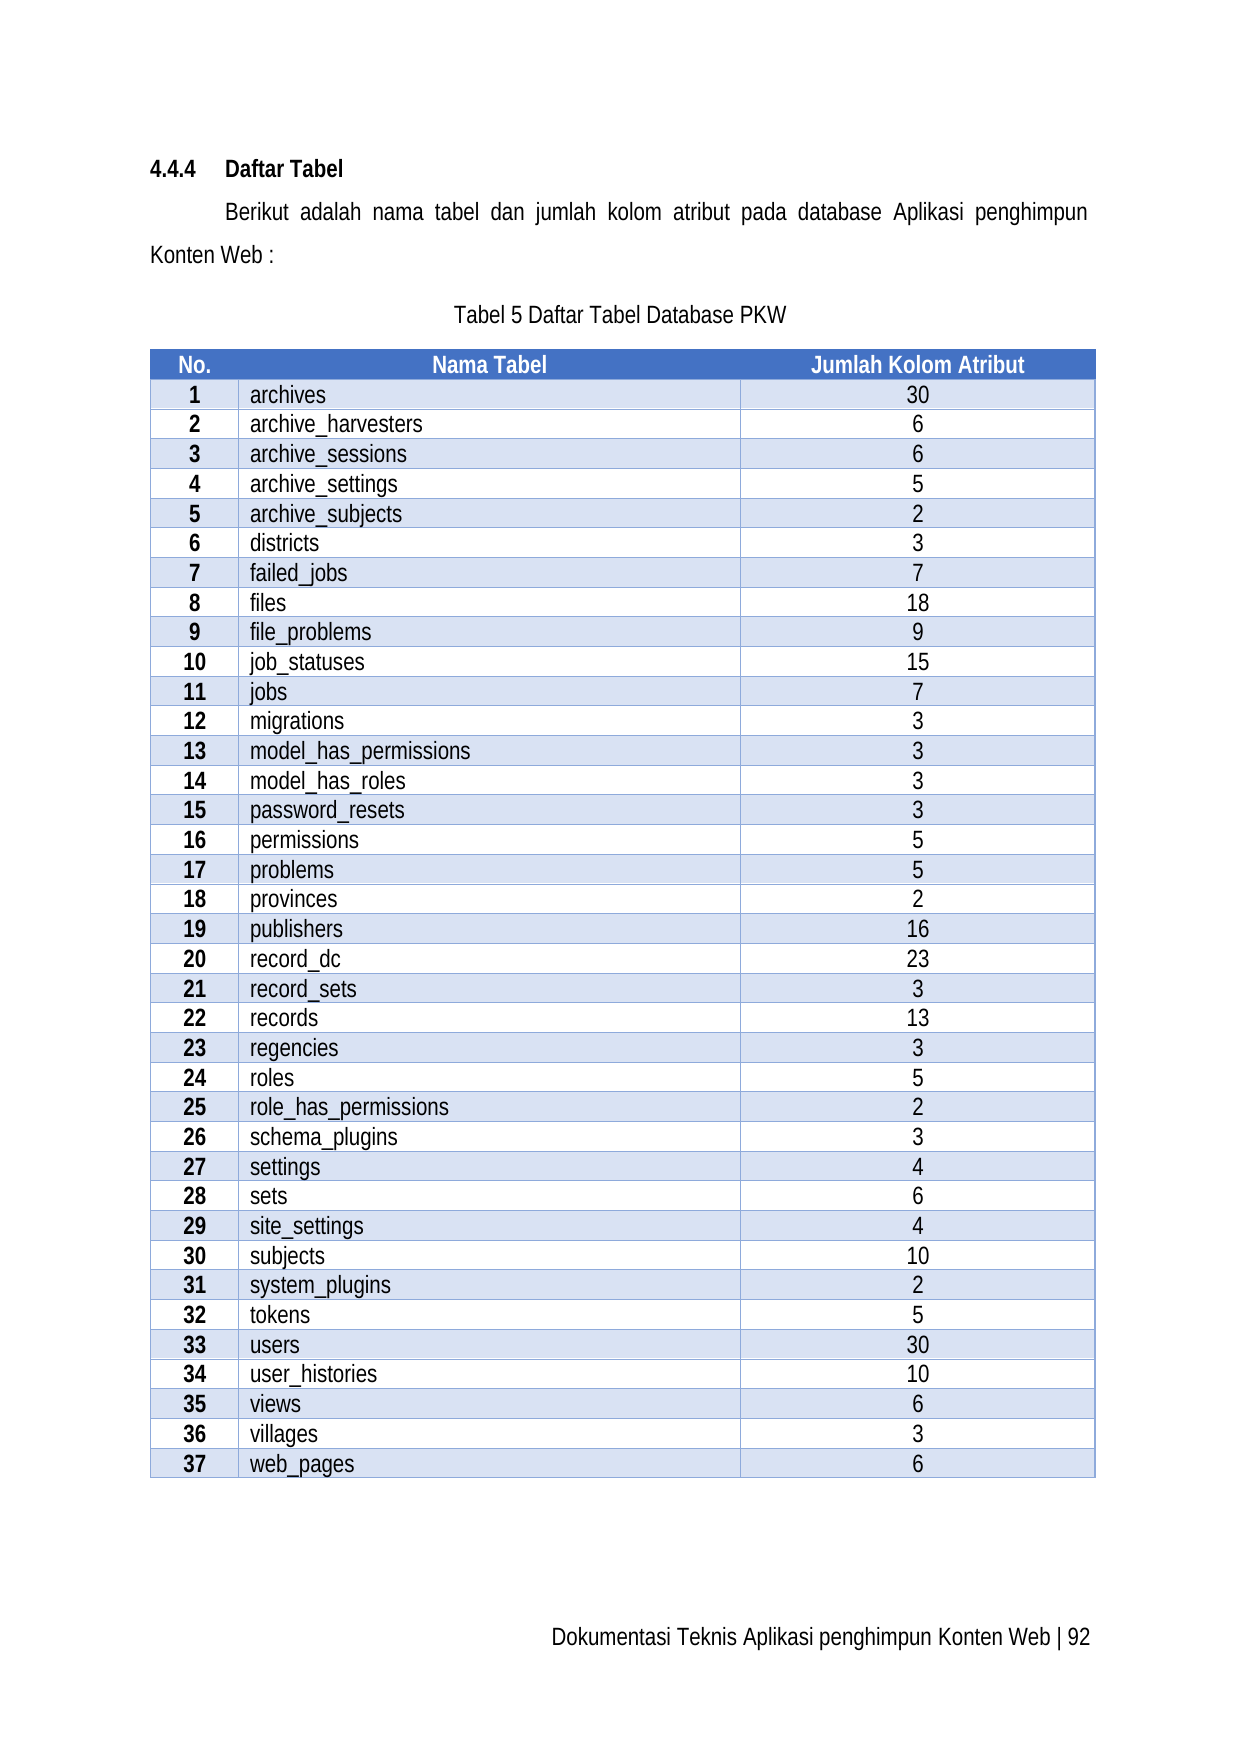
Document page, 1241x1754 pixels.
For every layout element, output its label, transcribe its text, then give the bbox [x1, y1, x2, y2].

table_cell tokens [239, 1300, 740, 1329]
table_cell 19 [151, 914, 238, 943]
table_cell 28 [151, 1181, 238, 1210]
table_header No. [151, 350, 238, 379]
table_cell 34 [151, 1360, 238, 1388]
table_cell 6 [741, 439, 1094, 468]
table_cell publishers [239, 914, 740, 943]
table_cell 3 [741, 1033, 1094, 1062]
table_cell migrations [239, 706, 740, 735]
table_cell 10 [741, 1241, 1094, 1269]
table_cell records [239, 1003, 740, 1032]
table_cell 5 [741, 469, 1094, 497]
table_cell site_settings [239, 1211, 740, 1240]
table_cell 8 [151, 588, 238, 616]
table_cell file_problems [239, 617, 740, 646]
table_cell 31 [151, 1270, 238, 1299]
table_cell 20 [151, 944, 238, 972]
table_header Nama Tabel [239, 350, 740, 379]
table_cell districts [239, 528, 740, 557]
table_cell 5 [741, 1063, 1094, 1091]
table_cell 23 [741, 944, 1094, 972]
table_cell 12 [151, 706, 238, 735]
table_cell 15 [741, 647, 1094, 676]
table_cell 21 [151, 974, 238, 1002]
table_cell model_has_roles [239, 766, 740, 794]
table_cell 5 [741, 1300, 1094, 1329]
table_cell 9 [151, 617, 238, 646]
table_cell 1 [151, 380, 238, 408]
text Berikut adalah nama tabel dan jumlah kolom atribut pada database Aplikasi penghimpun Konten Web : [150, 197, 1090, 269]
table_cell 7 [741, 558, 1094, 587]
table_cell web_pages [239, 1449, 740, 1477]
table_cell 16 [151, 825, 238, 854]
table_cell 11 [151, 677, 238, 705]
table_cell 10 [741, 1360, 1094, 1388]
table_cell 9 [741, 617, 1094, 646]
table_cell 6 [741, 1181, 1094, 1210]
table_cell system_plugins [239, 1270, 740, 1299]
table_cell 4 [741, 1211, 1094, 1240]
table_cell 24 [151, 1063, 238, 1091]
table_cell 18 [741, 588, 1094, 616]
table_cell 2 [741, 1270, 1094, 1299]
table_cell problems [239, 855, 740, 883]
table_cell record_sets [239, 974, 740, 1002]
table_cell 3 [151, 439, 238, 468]
table_cell 23 [151, 1033, 238, 1062]
table_cell roles [239, 1063, 740, 1091]
table_cell 26 [151, 1122, 238, 1151]
table_cell 29 [151, 1211, 238, 1240]
table_cell 4 [151, 469, 238, 497]
table_cell users [239, 1330, 740, 1358]
table_cell 7 [741, 677, 1094, 705]
table_cell 2 [741, 885, 1094, 913]
table_cell model_has_permissions [239, 736, 740, 765]
table_cell 30 [741, 380, 1094, 408]
table_cell 16 [741, 914, 1094, 943]
table_cell 3 [741, 795, 1094, 824]
table_cell archive_sessions [239, 439, 740, 468]
table_cell 6 [151, 528, 238, 557]
table_cell archive_harvesters [239, 410, 740, 438]
table_cell 14 [151, 766, 238, 794]
table_cell 37 [151, 1449, 238, 1477]
table_cell 18 [151, 885, 238, 913]
table_cell 3 [741, 736, 1094, 765]
table_cell 17 [151, 855, 238, 883]
table_cell 13 [741, 1003, 1094, 1032]
table_cell user_histories [239, 1360, 740, 1388]
table_cell schema_plugins [239, 1122, 740, 1151]
table_cell 2 [741, 499, 1094, 527]
table_cell 15 [151, 795, 238, 824]
table_cell 6 [741, 1449, 1094, 1477]
table_cell 32 [151, 1300, 238, 1329]
table_cell 27 [151, 1152, 238, 1180]
table_cell 13 [151, 736, 238, 765]
table_cell 5 [741, 825, 1094, 854]
table_cell 3 [741, 766, 1094, 794]
table_cell 6 [741, 410, 1094, 438]
table_cell files [239, 588, 740, 616]
table_cell subjects [239, 1241, 740, 1269]
table_cell regencies [239, 1033, 740, 1062]
table_cell 2 [741, 1092, 1094, 1121]
table_cell sets [239, 1181, 740, 1210]
table_header Jumlah Kolom Atribut [741, 350, 1094, 379]
table_cell 3 [741, 706, 1094, 735]
table_cell jobs [239, 677, 740, 705]
table_cell 7 [151, 558, 238, 587]
table_cell 25 [151, 1092, 238, 1121]
table_cell 3 [741, 528, 1094, 557]
table_cell 5 [151, 499, 238, 527]
table_cell record_dc [239, 944, 740, 972]
table_cell role_has_permissions [239, 1092, 740, 1121]
table_cell villages [239, 1419, 740, 1447]
table_cell 3 [741, 974, 1094, 1002]
table_cell 2 [151, 410, 238, 438]
table_cell 30 [741, 1330, 1094, 1358]
table_cell settings [239, 1152, 740, 1180]
table_cell views [239, 1389, 740, 1418]
table_cell permissions [239, 825, 740, 854]
table_cell 30 [151, 1241, 238, 1269]
table_cell job_statuses [239, 647, 740, 676]
table_cell failed_jobs [239, 558, 740, 587]
text Tabel 5 Daftar Tabel Database PKW [150, 299, 1090, 328]
table_cell 33 [151, 1330, 238, 1358]
subtitle Daftar Tabel [150, 154, 1090, 183]
table_cell 4 [741, 1152, 1094, 1180]
table_cell 3 [741, 1122, 1094, 1151]
table_cell provinces [239, 885, 740, 913]
table_cell 3 [741, 1419, 1094, 1447]
table_cell archives [239, 380, 740, 408]
table_cell 5 [741, 855, 1094, 883]
table_cell 6 [741, 1389, 1094, 1418]
table_cell 10 [151, 647, 238, 676]
table_cell 22 [151, 1003, 238, 1032]
table_cell 36 [151, 1419, 238, 1447]
table_cell password_resets [239, 795, 740, 824]
table_cell archive_settings [239, 469, 740, 497]
table_cell 35 [151, 1389, 238, 1418]
table_cell archive_subjects [239, 499, 740, 527]
